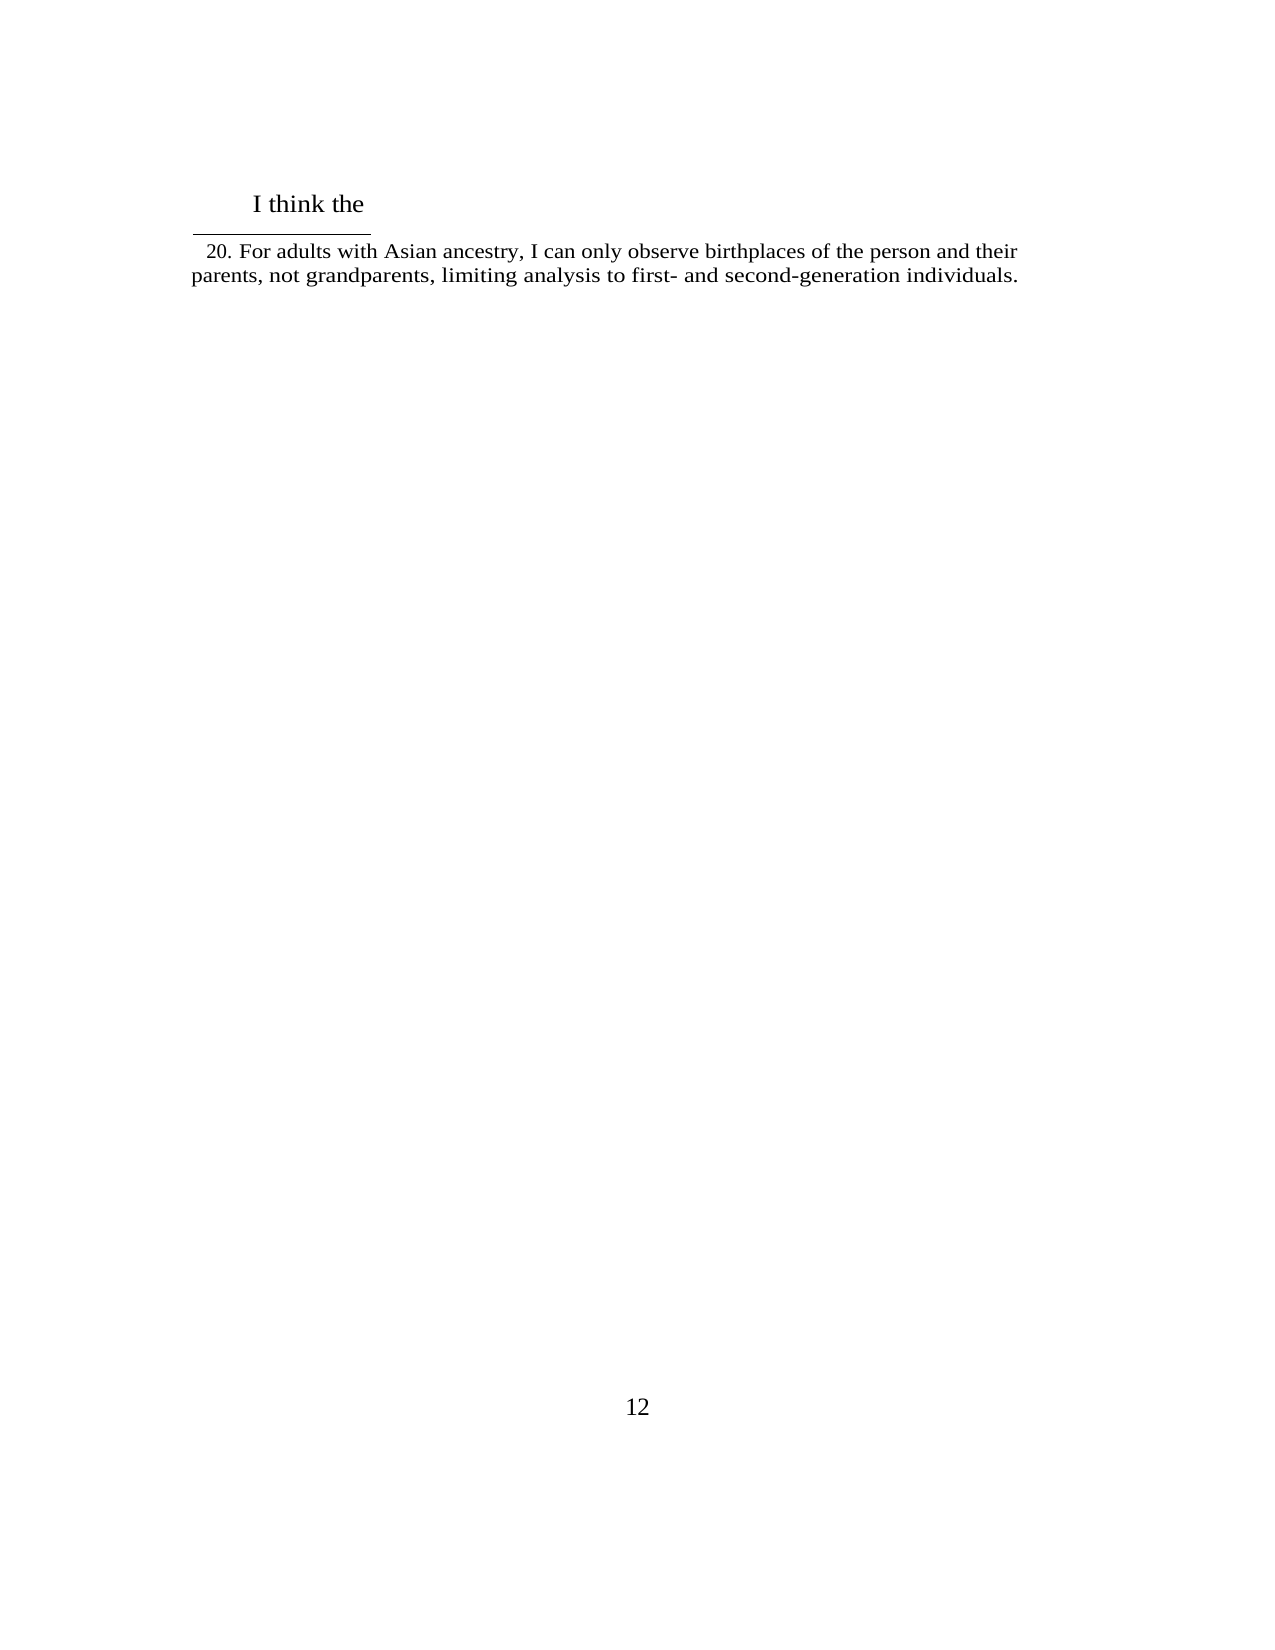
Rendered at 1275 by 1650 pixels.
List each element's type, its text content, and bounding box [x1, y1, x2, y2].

list For adults with Asian ancestry, I can only observe birthplaces of the person and their parents, not grandparents, limiting analysis to first- and second-generation individuals. [191, 238, 1084, 287]
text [252, 189, 1023, 218]
